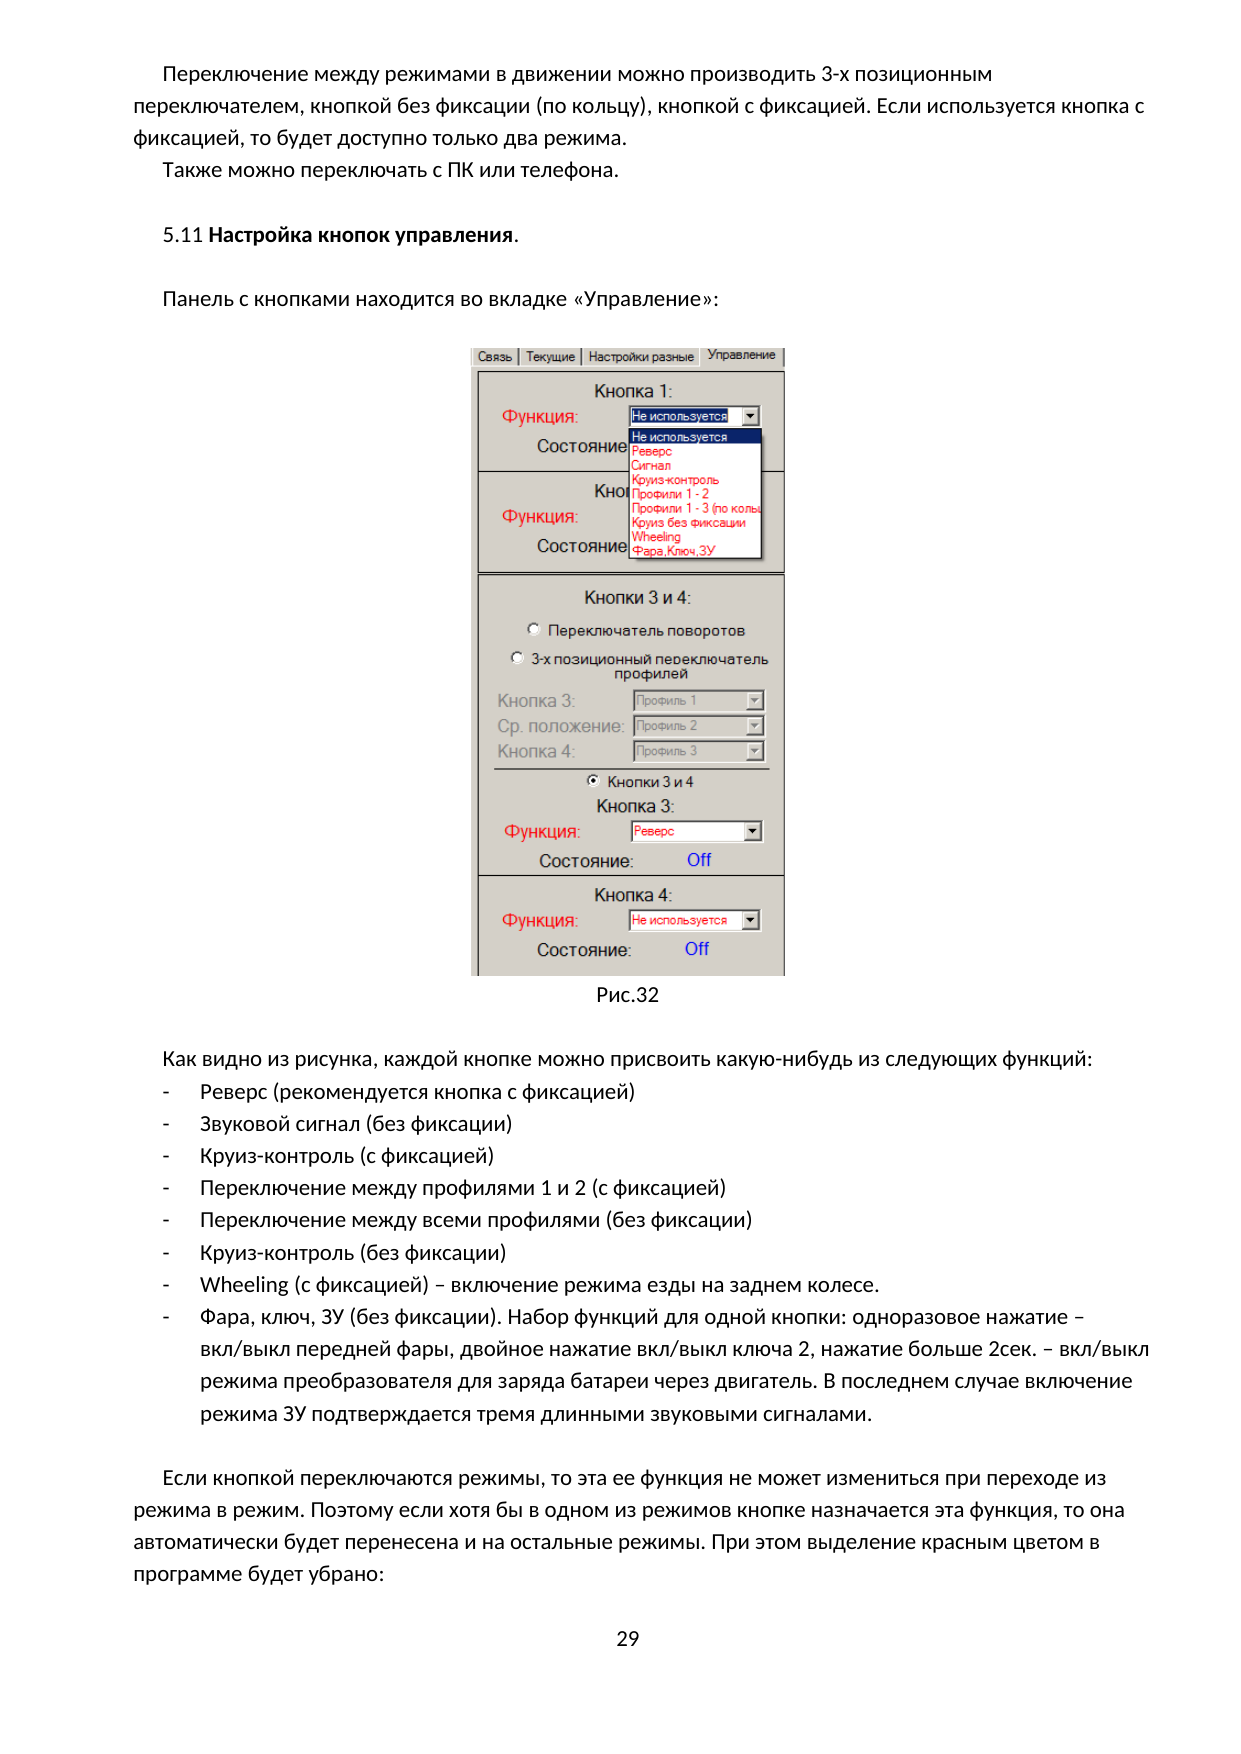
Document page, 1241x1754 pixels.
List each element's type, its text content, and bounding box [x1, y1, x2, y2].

list Переключение между режимами в движении можно производить 3-х позиционным переключателем, кнопкой без фиксации (по кольцу), кнопкой с фиксацией. Если используется кнопка с фиксацией, то будет доступно только два режима. [133, 59, 1167, 151]
list Круиз-контроль (с фиксацией) [162, 1141, 1167, 1169]
list Также можно переключать с ПК или телефона. [133, 156, 1167, 184]
list Переключение между всеми профилями (без фиксации) [162, 1206, 1167, 1233]
list Wheeling (с фиксацией) – включение режима езды на заднем колесе. [162, 1270, 1167, 1298]
list Звуковой сигнал (без фиксации) [162, 1109, 1167, 1137]
list Реверс (рекомендуется кнопка с фиксацией) [162, 1077, 1167, 1105]
list Как видно из рисунка, каждой кнопке можно присвоить какую-нибудь из следующих функций: [133, 1044, 1167, 1073]
list Панель с кнопками находится во вкладке «Управление»: [133, 284, 1167, 312]
list Переключение между профилями 1 и 2 (с фиксацией) [162, 1173, 1167, 1201]
list Круиз-контроль (без фиксации) [162, 1238, 1167, 1266]
list Фара, ключ, ЗУ (без фиксации). Набор функций для одной кнопки: одноразовое нажатие – вкл/выкл передней фары, двойное нажатие вкл/выкл ключа 2, нажатие больше 2сек. – вкл/выкл режима преобразователя для заряда батареи через двигатель. В последнем случае включение режима ЗУ подтверждается тремя длинными звуковыми сигналами. [162, 1302, 1167, 1427]
list Если кнопкой переключаются режимы, то эта ее функция не может измениться при переходе из режима в режим. Поэтому если хотя бы в одном из режимов кнопке назначается эта функция, то она автоматически будет перенесена и на остальные режимы. При этом выделение красным цветом в программе будет убрано: [133, 1463, 1167, 1588]
list 5.11 Настройка кнопок управления. [133, 220, 1167, 248]
list Рис.32 [89, 980, 1167, 1008]
picture [470, 348, 785, 976]
